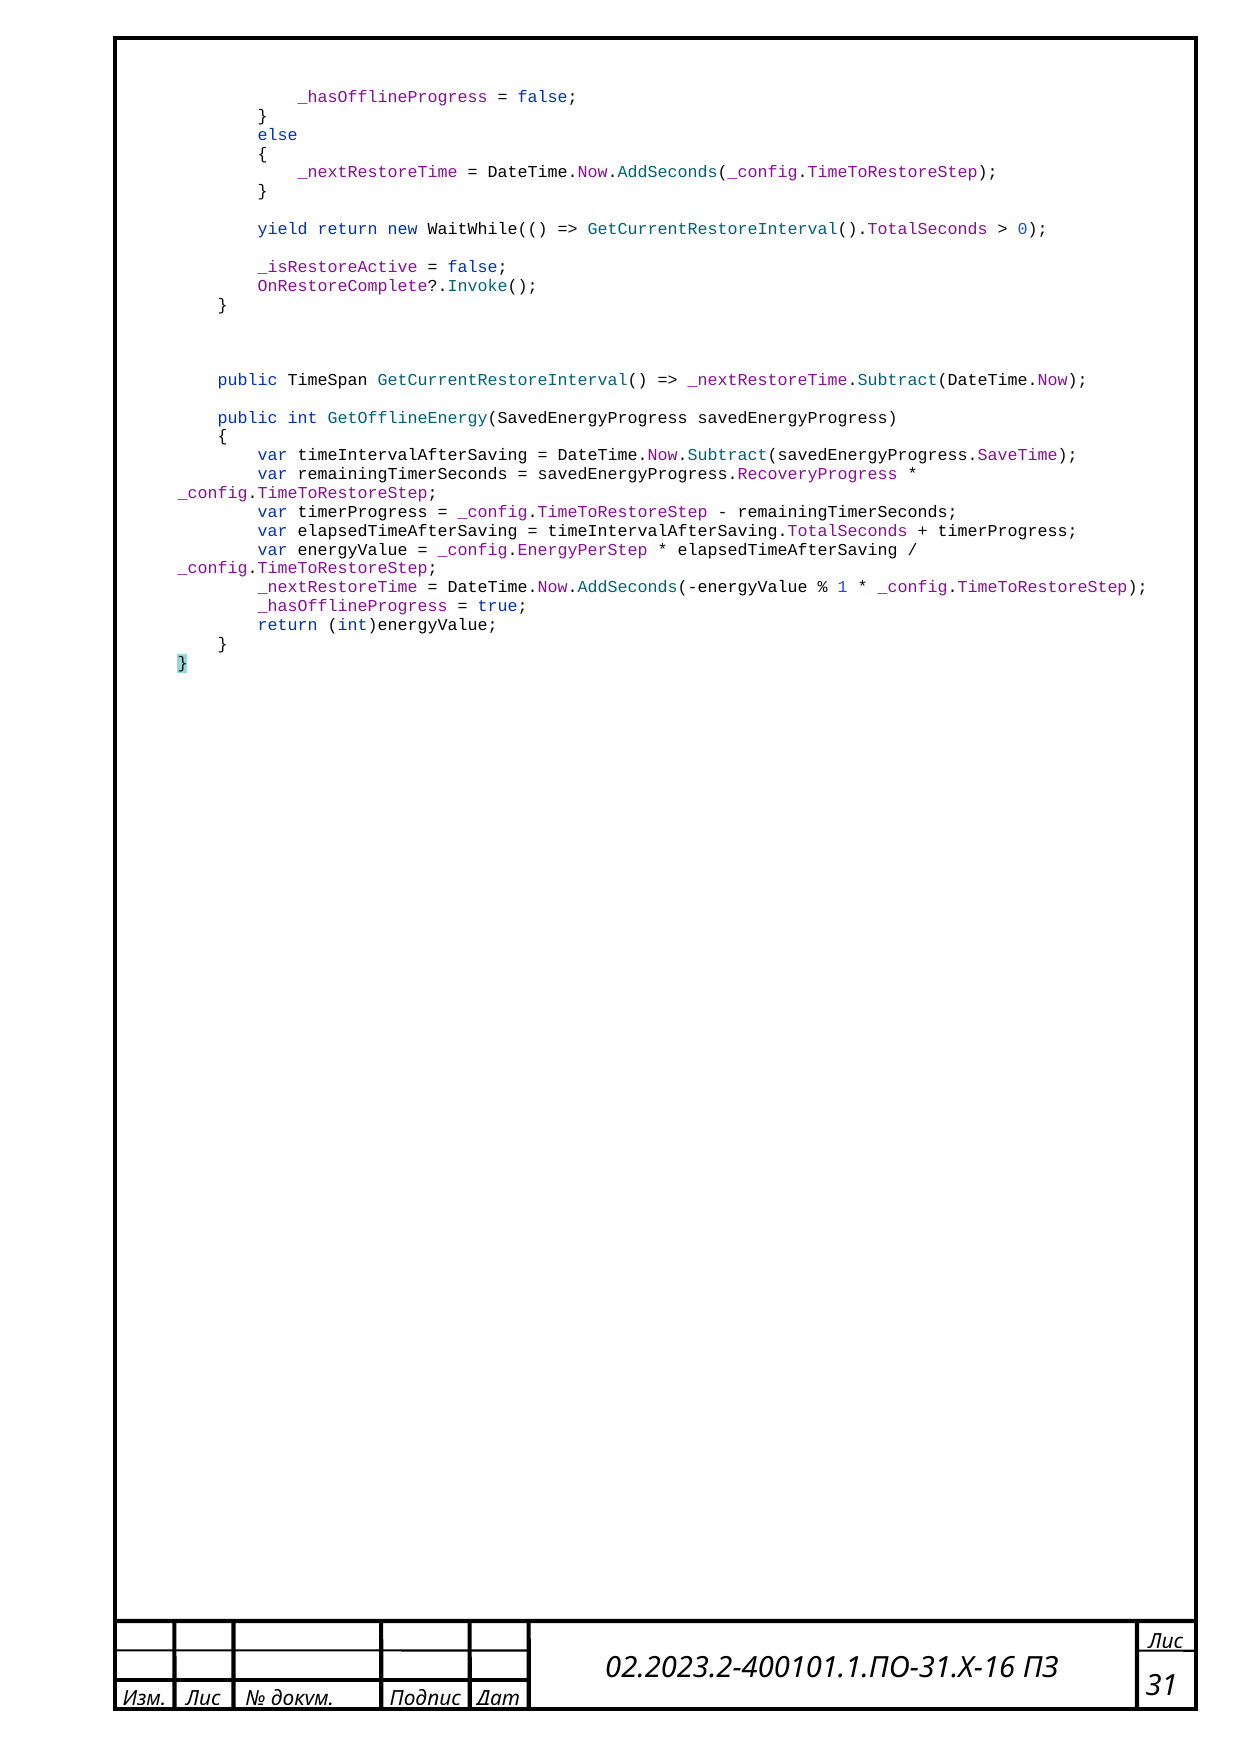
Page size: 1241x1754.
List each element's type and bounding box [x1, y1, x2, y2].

text [177, 89, 1167, 673]
